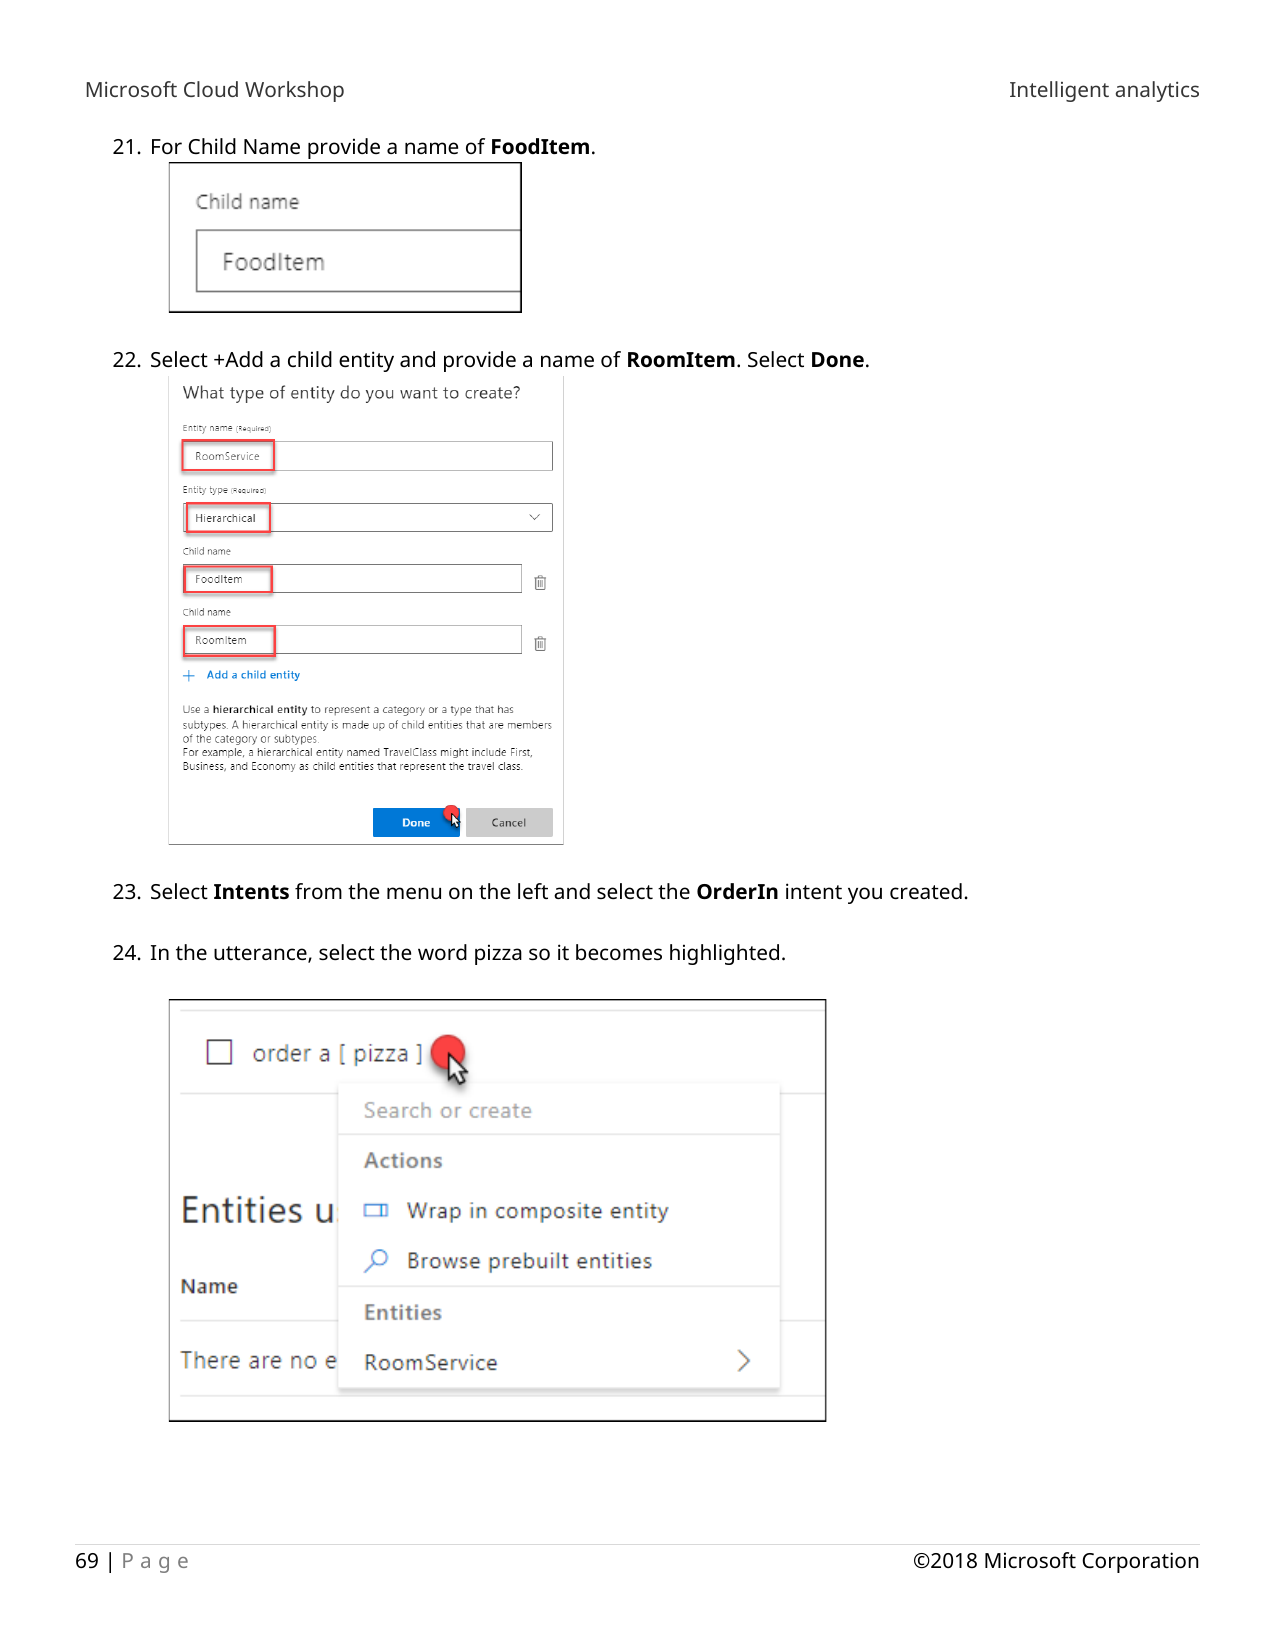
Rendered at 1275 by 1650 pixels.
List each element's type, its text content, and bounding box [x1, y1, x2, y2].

list For Child Name provide a name of FoodItem. [112, 132, 1200, 312]
list In the utterance, select the word pizza so it becomes highlighted. [112, 938, 1200, 997]
list Select Intents from the menu on the left and select the OrderIn intent you created. [112, 877, 1200, 905]
list Select +Add a child entity and provide a name of RoomItem. Select Done. [112, 345, 1200, 374]
